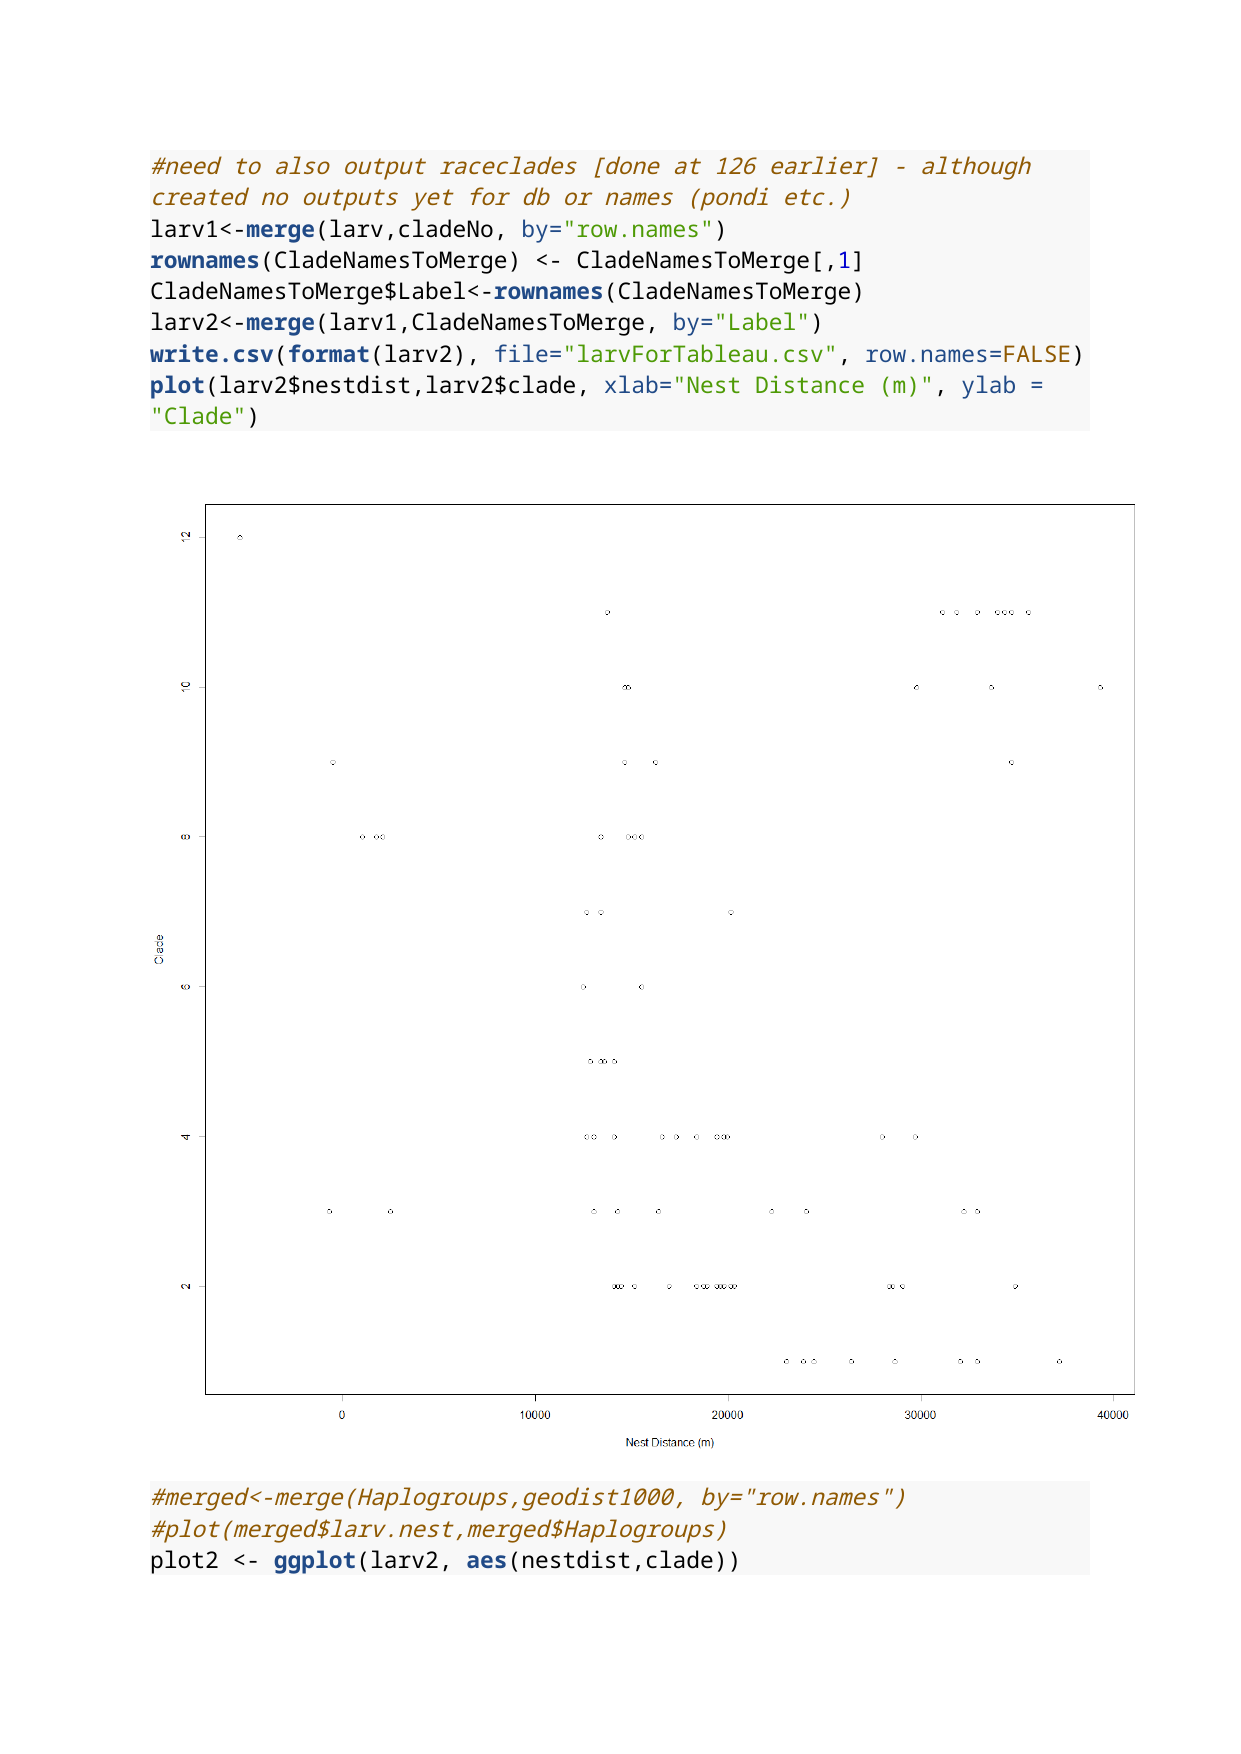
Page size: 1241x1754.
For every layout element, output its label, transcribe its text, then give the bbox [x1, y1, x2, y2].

picture [150, 450, 1163, 1463]
text #need to also output raceclades [done at 126 earlier] - although created no outputs yet for db or names (pondi etc.) larv1<-merge(larv,cladeNo, by="row.names") rownames(CladeNamesToMerge) <- CladeNamesToMerge[,1] CladeNamesToMerge$Label<-rownames(CladeNamesToMerge) larv2<-merge(larv1,CladeNamesToMerge, by="Label") write.csv(format(larv2), file="larvForTableau.csv", row.names=FALSE) plot(larv2$nestdist,larv2$clade, xlab="Nest Distance (m)", ylab = "Clade") [150, 150, 1090, 431]
